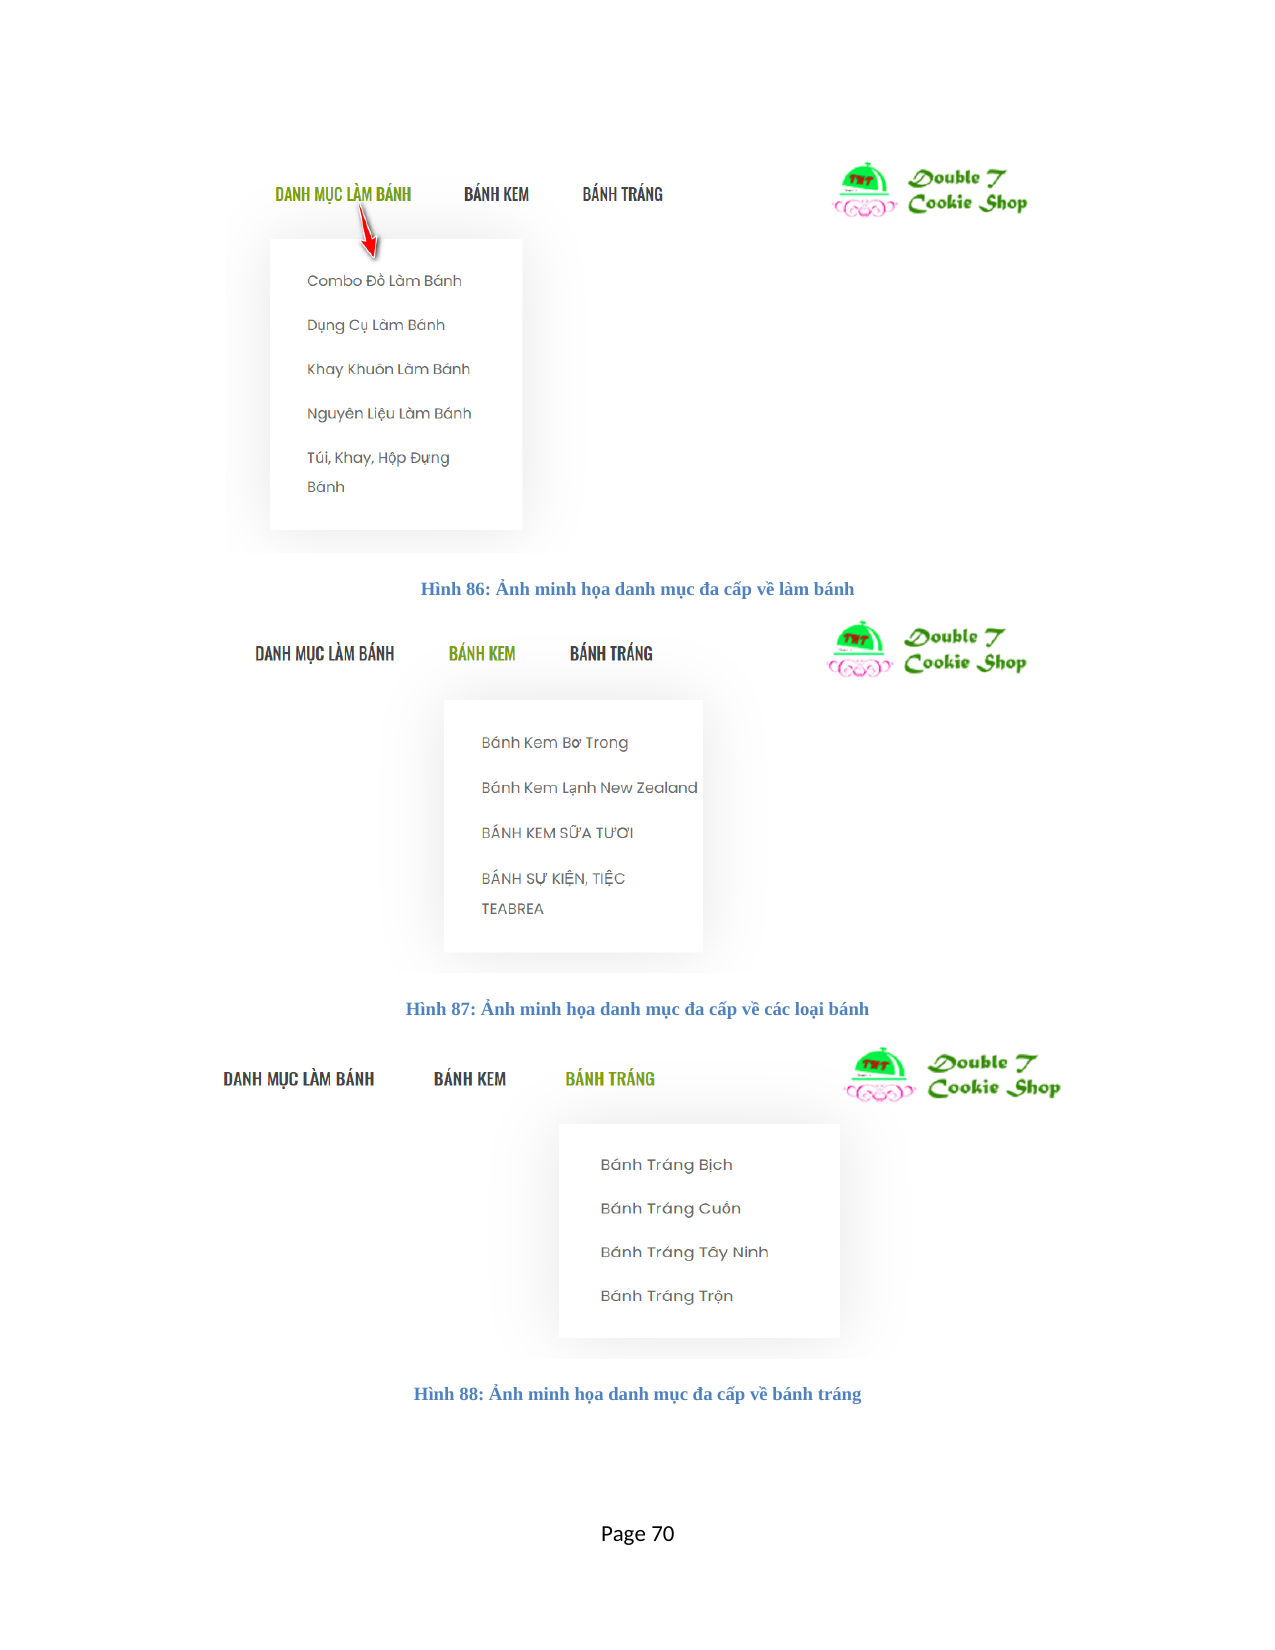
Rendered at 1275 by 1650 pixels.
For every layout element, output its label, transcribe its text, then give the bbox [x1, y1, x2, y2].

text Hình 86: Ảnh minh họa danh mục đa cấp về làm bánh [150, 577, 1125, 599]
text Hình 87: Ảnh minh họa danh mục đa cấp về các loại bánh [150, 997, 1125, 1019]
picture [200, 1039, 1075, 1359]
picture [225, 150, 1050, 553]
picture [222, 619, 1053, 973]
text Hình 88: Ảnh minh họa danh mục đa cấp về bánh tráng [150, 1383, 1125, 1405]
